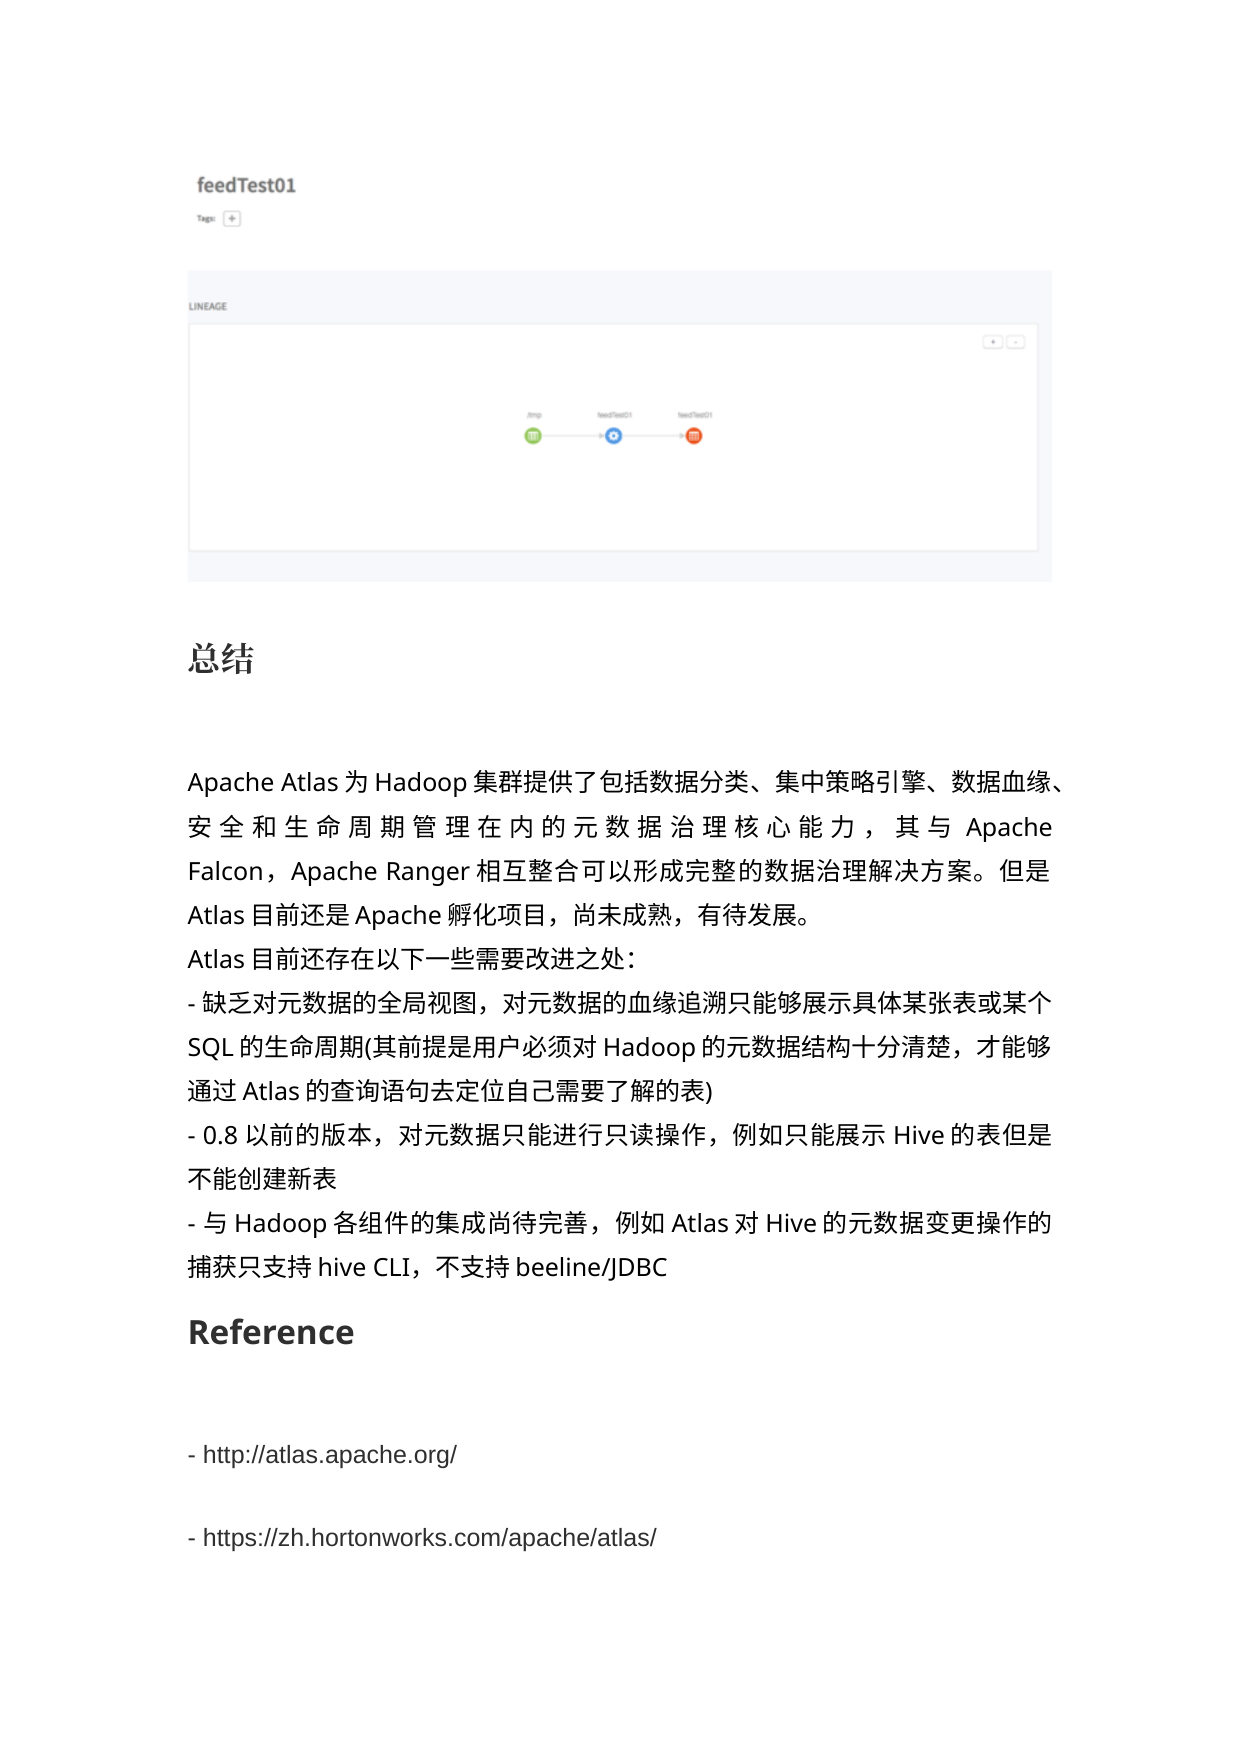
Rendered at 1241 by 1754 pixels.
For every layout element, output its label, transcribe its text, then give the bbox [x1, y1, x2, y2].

text - 缺乏对元数据的全局视图，对元数据的血缘追溯只能够展示具体某张表或某个SQL的生命周期(其前提是用户必须对Hadoop的元数据结构十分清楚，才能够通过Atlas的查询语句去定位自己需要了解的表) [187, 979, 1053, 1112]
text - http://atlas.apache.org/ [187, 1432, 1053, 1477]
text - https://zh.hortonworks.com/apache/atlas/ [187, 1516, 1053, 1560]
picture [187, 172, 1053, 582]
text - 与Hadoop各组件的集成尚待完善，例如Atlas对Hive的元数据变更操作的捕获只支持hive CLI，不支持beeline/JDBC [187, 1200, 1053, 1288]
text Atlas目前还存在以下一些需要改进之处： [187, 935, 1053, 979]
text - 0.8以前的版本，对元数据只能进行只读操作，例如只能展示Hive的表但是不能创建新表 [187, 1112, 1053, 1200]
text Apache Atlas为Hadoop集群提供了包括数据分类、集中策略引擎、数据血缘、安全和生命周期管理在内的元数据治理核心能力，其与Apache Falcon，Apache Ranger相互整合可以形成完整的数据治理解决方案。但是Atlas目前还是Apache孵化项目，尚未成熟，有待发展。 [187, 759, 1053, 935]
subtitle 总结 [187, 613, 1053, 701]
subtitle Reference [187, 1288, 1053, 1376]
